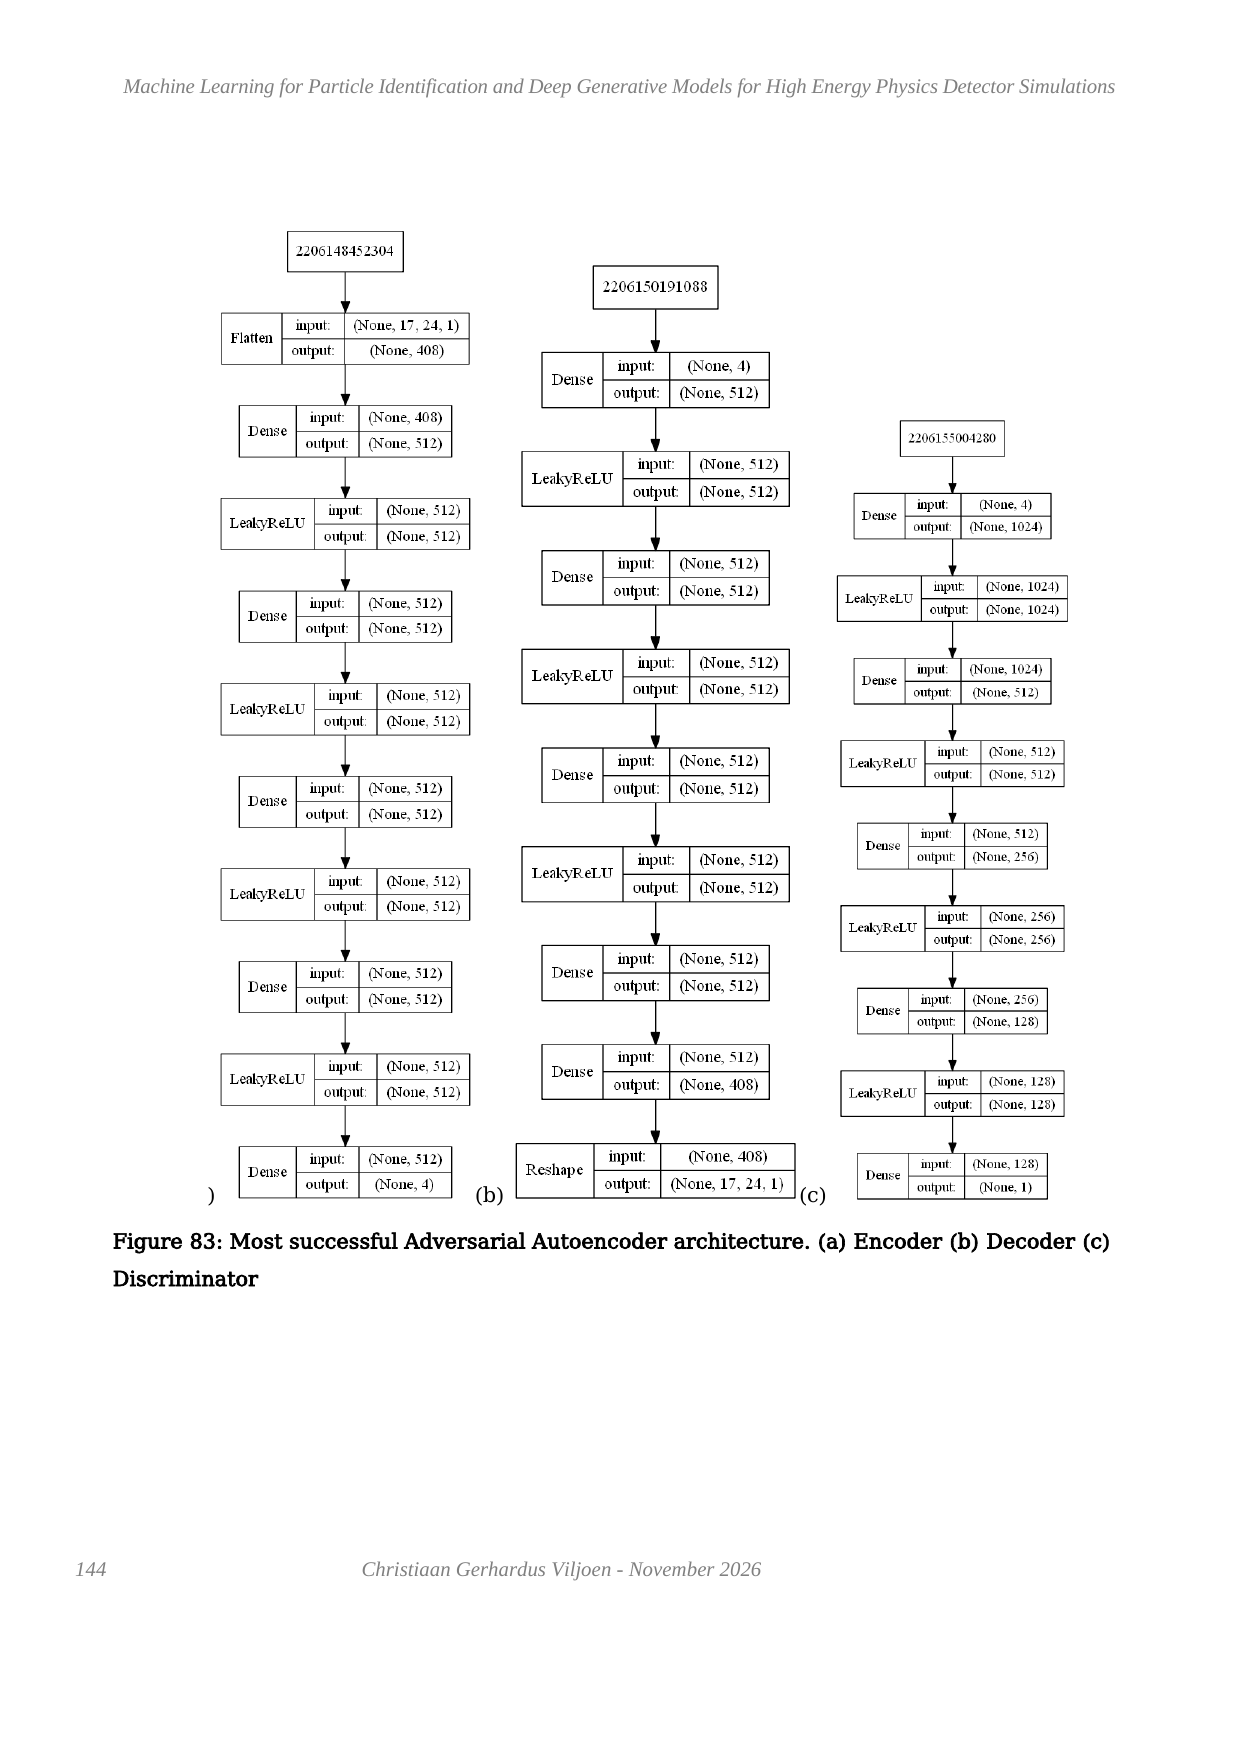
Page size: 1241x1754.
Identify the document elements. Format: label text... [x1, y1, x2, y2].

picture [833, 416, 1071, 1203]
picture [216, 226, 474, 1203]
picture [511, 261, 798, 1203]
